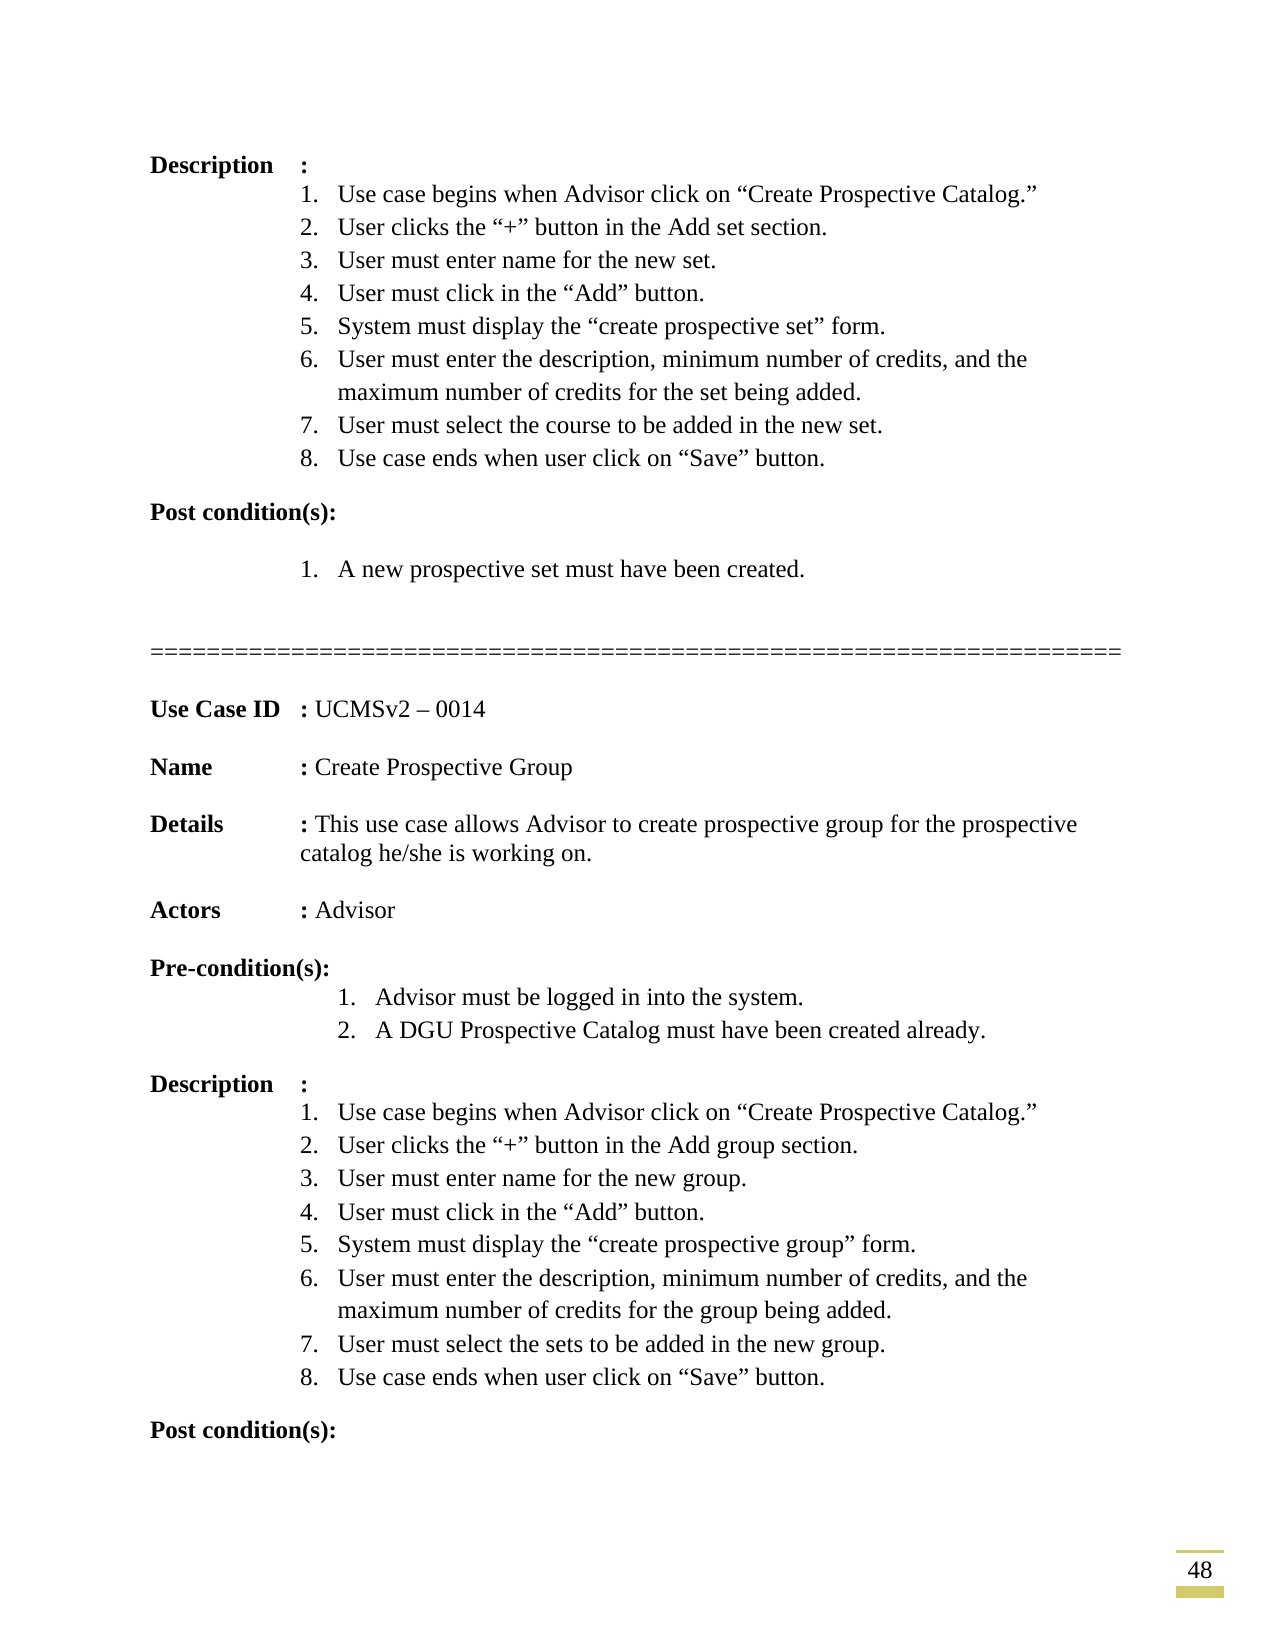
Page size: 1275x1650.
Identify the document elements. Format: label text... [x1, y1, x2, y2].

text Pre-condition(s): [150, 953, 1125, 982]
text Description : [150, 1069, 1125, 1097]
list User must click in the “Add” button. [300, 278, 1125, 307]
list User must enter the description, minimum number of credits, and the maximum number of credits for the set being added. [300, 344, 1125, 406]
list Advisor must be logged in into the system. [337, 982, 1125, 1011]
list User must enter name for the new group. [300, 1163, 1125, 1192]
text Description : [150, 150, 1125, 179]
list User must enter name for the new set. [300, 245, 1125, 273]
list User must click in the “Add” button. [300, 1197, 1125, 1225]
text Use Case ID : UCMSv2 – 0014 [150, 694, 1125, 723]
list Use case begins when Advisor click on “Create Prospective Catalog.” [300, 1097, 1125, 1126]
list A new prospective set must have been created. [300, 554, 1125, 583]
list System must display the “create prospective set” form. [300, 311, 1125, 339]
list Use case ends when user click on “Save” button. [300, 443, 1125, 472]
list User clicks the “+” button in the Add set section. [300, 212, 1125, 241]
list User must select the sets to be added in the new group. [300, 1329, 1125, 1357]
list User must select the course to be added in the new set. [300, 410, 1125, 439]
list Use case ends when user click on “Save” button. [300, 1362, 1125, 1390]
list System must display the “create prospective group” form. [300, 1229, 1125, 1258]
text Details : This use case allows Advisor to create prospective group for the prospective catalog he/she is working on. [150, 809, 1125, 867]
text Name : Create Prospective Group [150, 752, 1125, 781]
text Post condition(s): [150, 497, 1125, 526]
list User must enter the description, minimum number of credits, and the maximum number of credits for the group being added. [300, 1263, 1125, 1324]
text ===================================================================== [150, 637, 1125, 666]
text Actors : Advisor [150, 896, 1125, 924]
list User clicks the “+” button in the Add group section. [300, 1131, 1125, 1159]
list A DGU Prospective Catalog must have been created already. [337, 1015, 1125, 1044]
text Post condition(s): [150, 1416, 1125, 1444]
list Use case begins when Advisor click on “Create Prospective Catalog.” [300, 179, 1125, 207]
